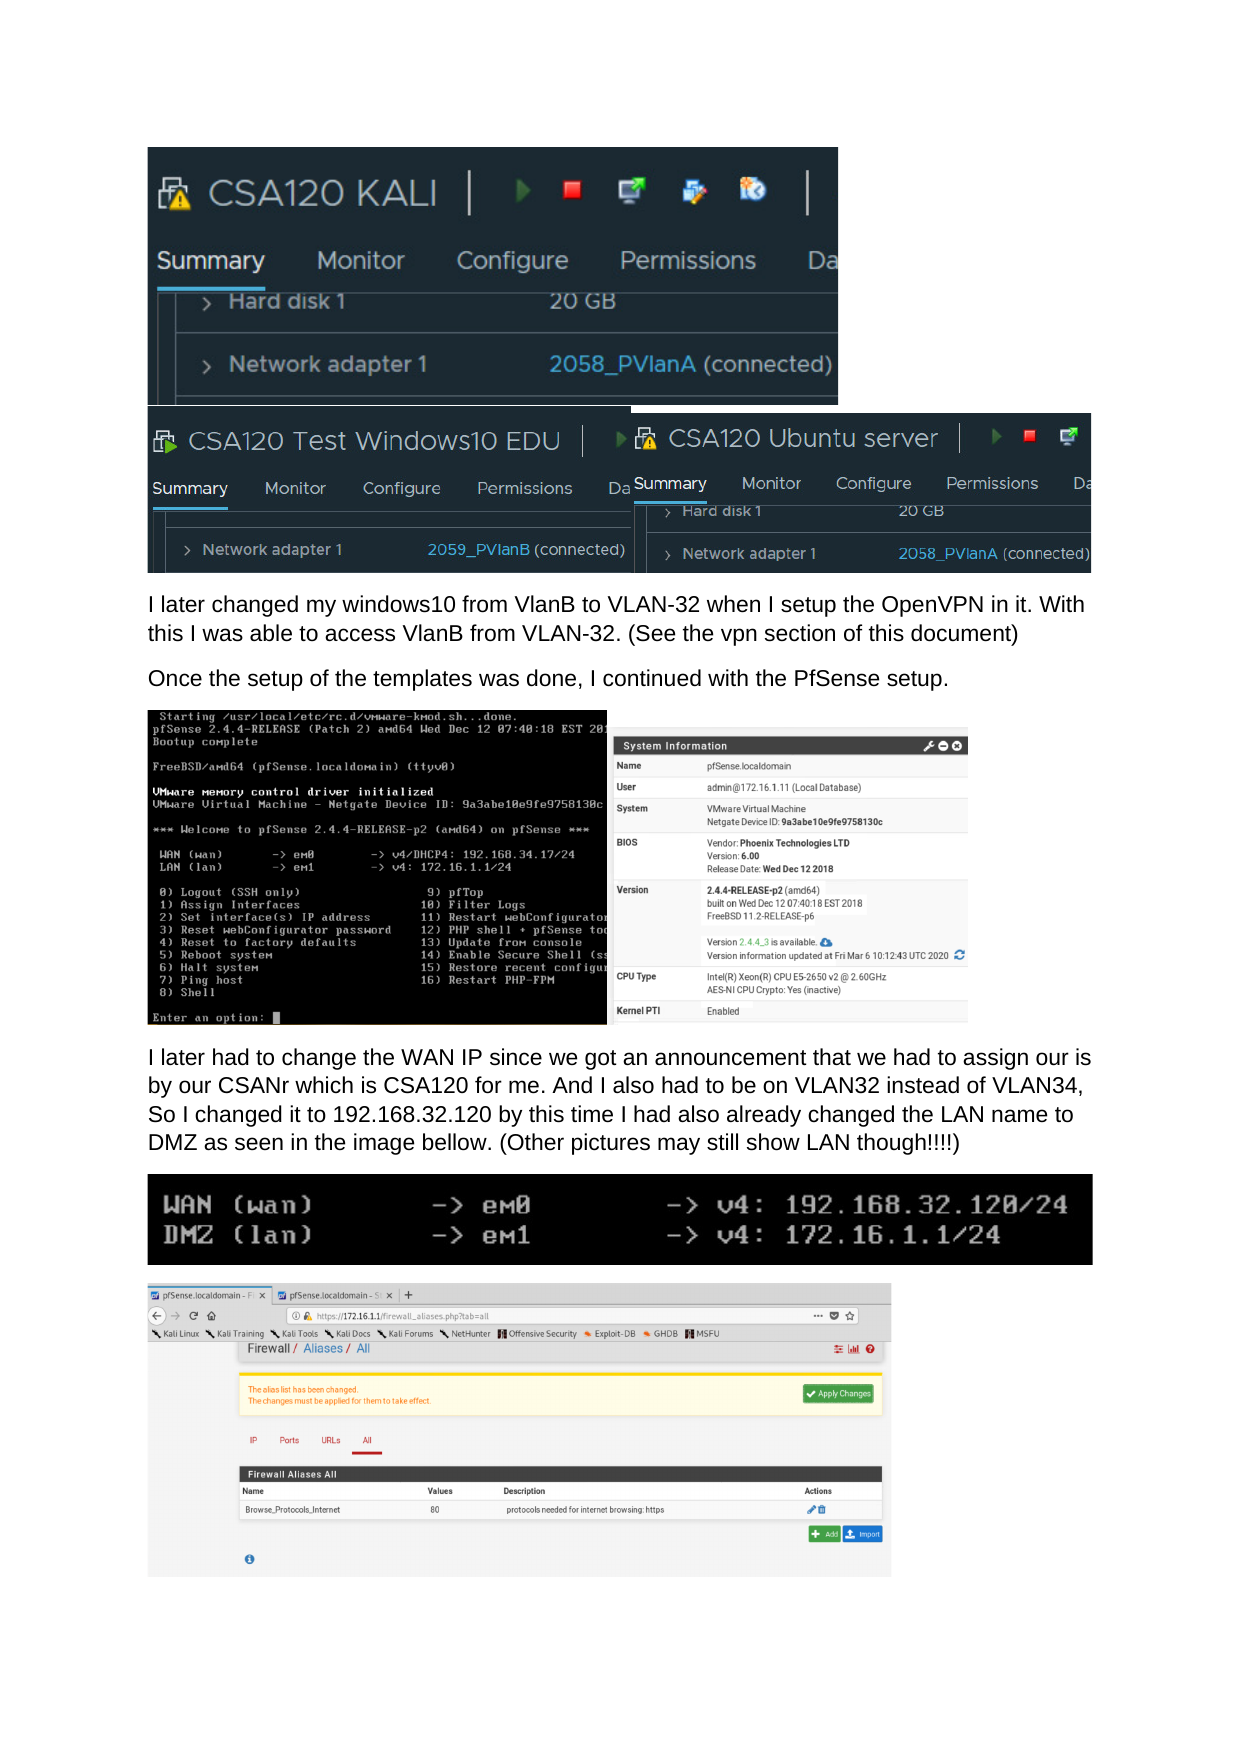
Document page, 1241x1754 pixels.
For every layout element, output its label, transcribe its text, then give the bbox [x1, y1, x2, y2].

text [148, 148, 1093, 572]
text I later had to change the WAN IP since we got an announcement that we had to assign our is by our CSANr which is CSA120 for me. And I also had to be on VLAN32 instead of VLAN34, So I changed it to 192.168.32.120 by this time I had also already changed the LAN name to DMZ as seen in the image bellow. (Other pictures may still show LAN though!!!!) [148, 1044, 1093, 1156]
picture [147, 147, 839, 405]
text Once the setup of the templates was done, I continued with the PfSense setup. [148, 665, 1093, 691]
picture [147, 1174, 1093, 1265]
picture [147, 710, 968, 1025]
text I later changed my windows10 from VlanB to VLAN-32 when I setup the OpenVPN in it. With this I was able to access VlanB from VLAN-32. (See the vpn section of this document) [148, 591, 1093, 646]
picture [147, 1283, 892, 1577]
picture [147, 406, 1092, 573]
